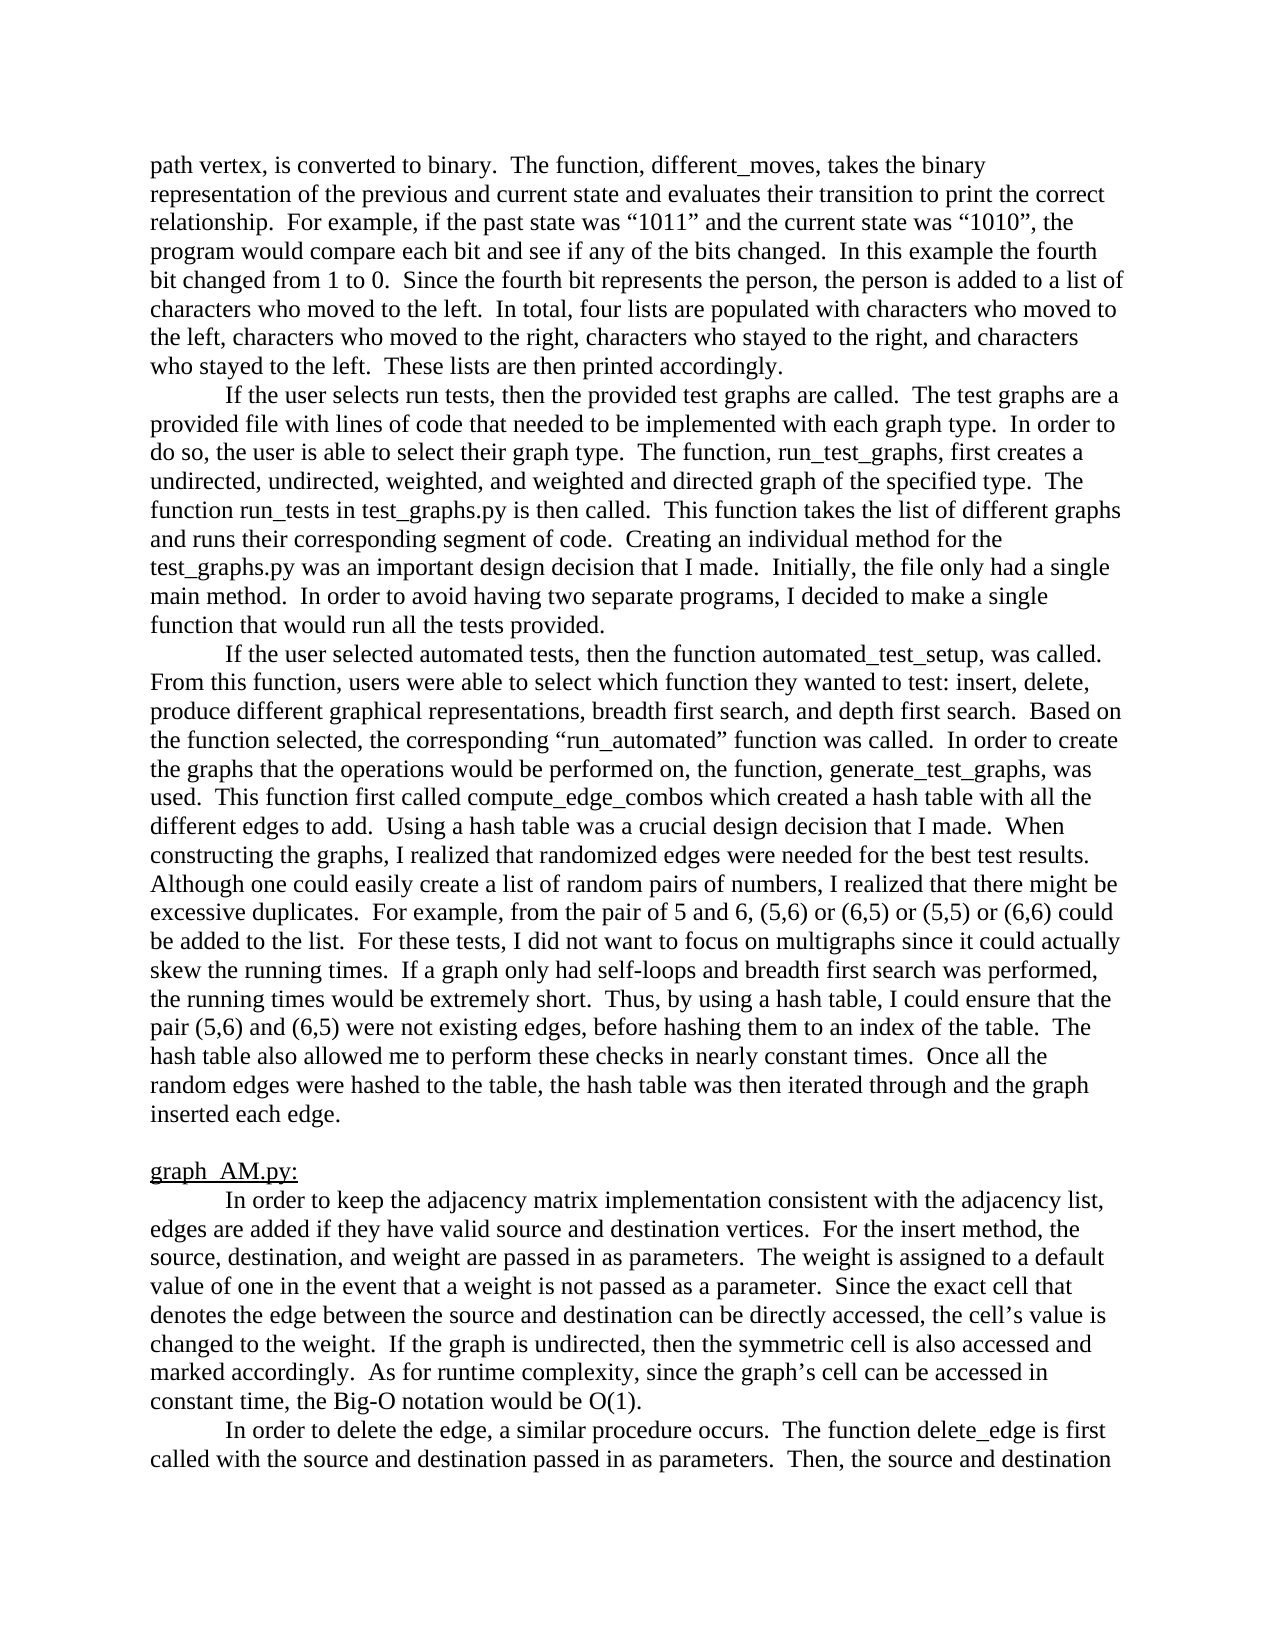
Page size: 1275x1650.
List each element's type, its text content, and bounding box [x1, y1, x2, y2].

text graph_AM.py: [150, 1156, 1125, 1185]
text If the user selects run tests, then the provided test graphs are called. The test graphs are a provided file with lines of code that needed to be implemented with each graph type. In order to do so, the user is able to select their graph type. The function, run_test_graphs, first creates a undirected, undirected, weighted, and weighted and directed graph of the specified type. The function run_tests in test_graphs.py is then called. This function takes the list of different graphs and runs their corresponding segment of code. Creating an individual method for the test_graphs.py was an important design decision that I made. Initially, the file only had a single main method. In order to avoid having two separate programs, I decided to make a single function that would run all the tests provided. [150, 380, 1125, 639]
text In order to keep the adjacency matrix implementation consistent with the adjacency list, edges are added if they have valid source and destination vertices. For the insert method, the source, destination, and weight are passed in as parameters. The weight is assigned to a default value of one in the event that a weight is not passed as a parameter. Since the exact cell that denotes the edge between the source and destination can be directly accessed, the cell’s value is changed to the weight. If the graph is undirected, then the symmetric cell is also accessed and marked accordingly. As for runtime complexity, since the graph’s cell can be accessed in constant time, the Big-O notation would be O(1). [150, 1185, 1125, 1415]
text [150, 1415, 1125, 1472]
text If the user selected automated tests, then the function automated_test_setup, was called. From this function, users were able to select which function they wanted to test: insert, delete, produce different graphical representations, breadth first search, and depth first search. Based on the function selected, the corresponding “run_automated” function was called. In order to create the graphs that the operations would be performed on, the function, generate_test_graphs, was used. This function first called compute_edge_combos which created a hash table with all the different edges to add. Using a hash table was a crucial design decision that I made. When constructing the graphs, I realized that randomized edges were needed for the best test results. Although one could easily create a list of random pairs of numbers, I realized that there might be excessive duplicates. For example, from the pair of 5 and 6, (5,6) or (6,5) or (5,5) or (6,6) could be added to the list. For these tests, I did not want to focus on multigraphs since it could actually skew the running times. If a graph only had self-loops and breadth first search was performed, the running times would be extremely short. Thus, by using a hash table, I could ensure that the pair (5,6) and (6,5) were not existing edges, before hashing them to an index of the table. The hash table also allowed me to perform these checks in nearly constant times. Once all the random edges were hashed to the table, the hash table was then iterated through and the graph inserted each edge. [150, 639, 1125, 1127]
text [150, 150, 1125, 380]
